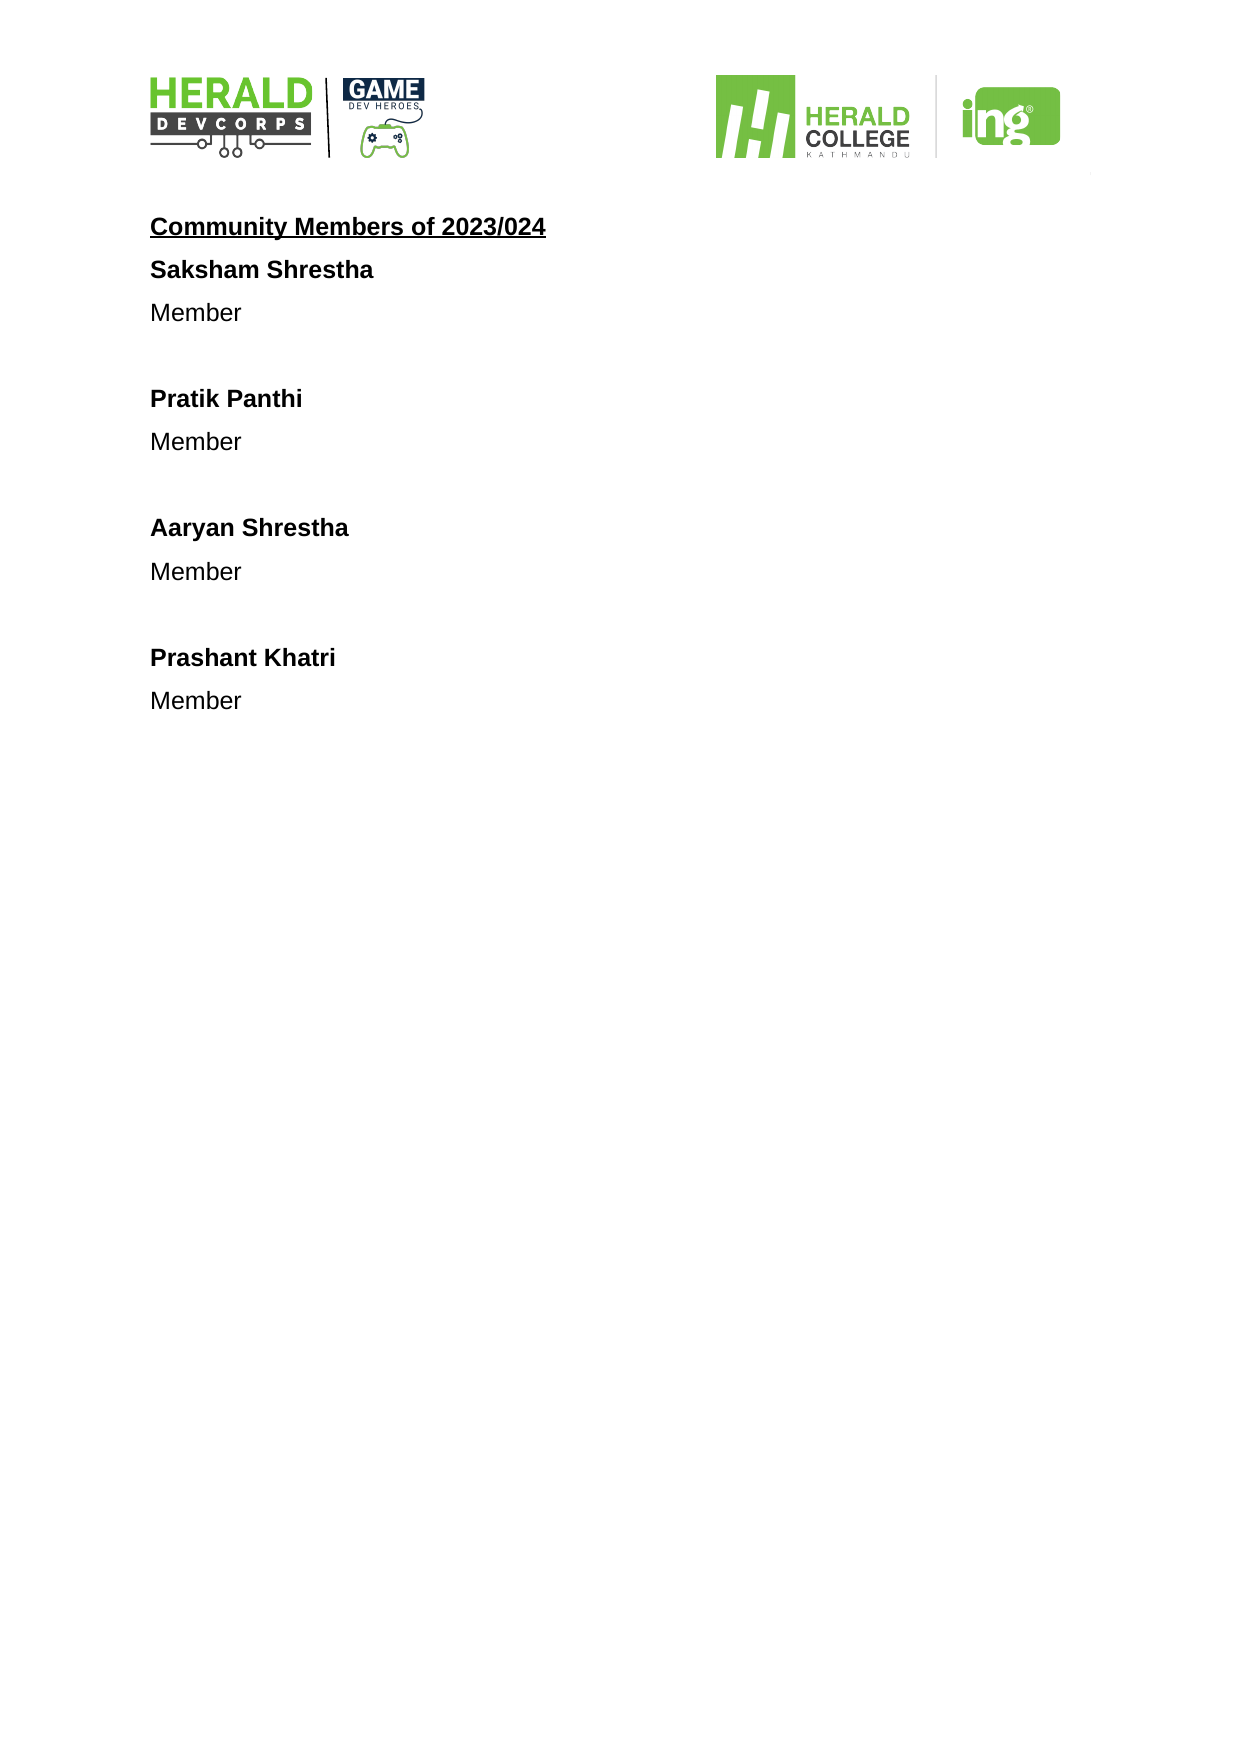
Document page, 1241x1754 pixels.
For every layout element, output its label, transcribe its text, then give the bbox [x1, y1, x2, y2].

text Member [150, 427, 1090, 456]
text Saksham Shrestha [150, 255, 1090, 283]
text Community Members of 2023/024 [150, 212, 1090, 240]
text Pratik Panthi [150, 384, 1090, 413]
text Member [150, 686, 1090, 715]
text Prashant Khatri [150, 643, 1090, 672]
picture [716, 75, 1061, 158]
picture [343, 78, 425, 158]
text Member [150, 557, 1090, 585]
picture [150, 77, 313, 158]
text Member [150, 298, 1090, 327]
text Aaryan Shrestha [150, 513, 1090, 542]
